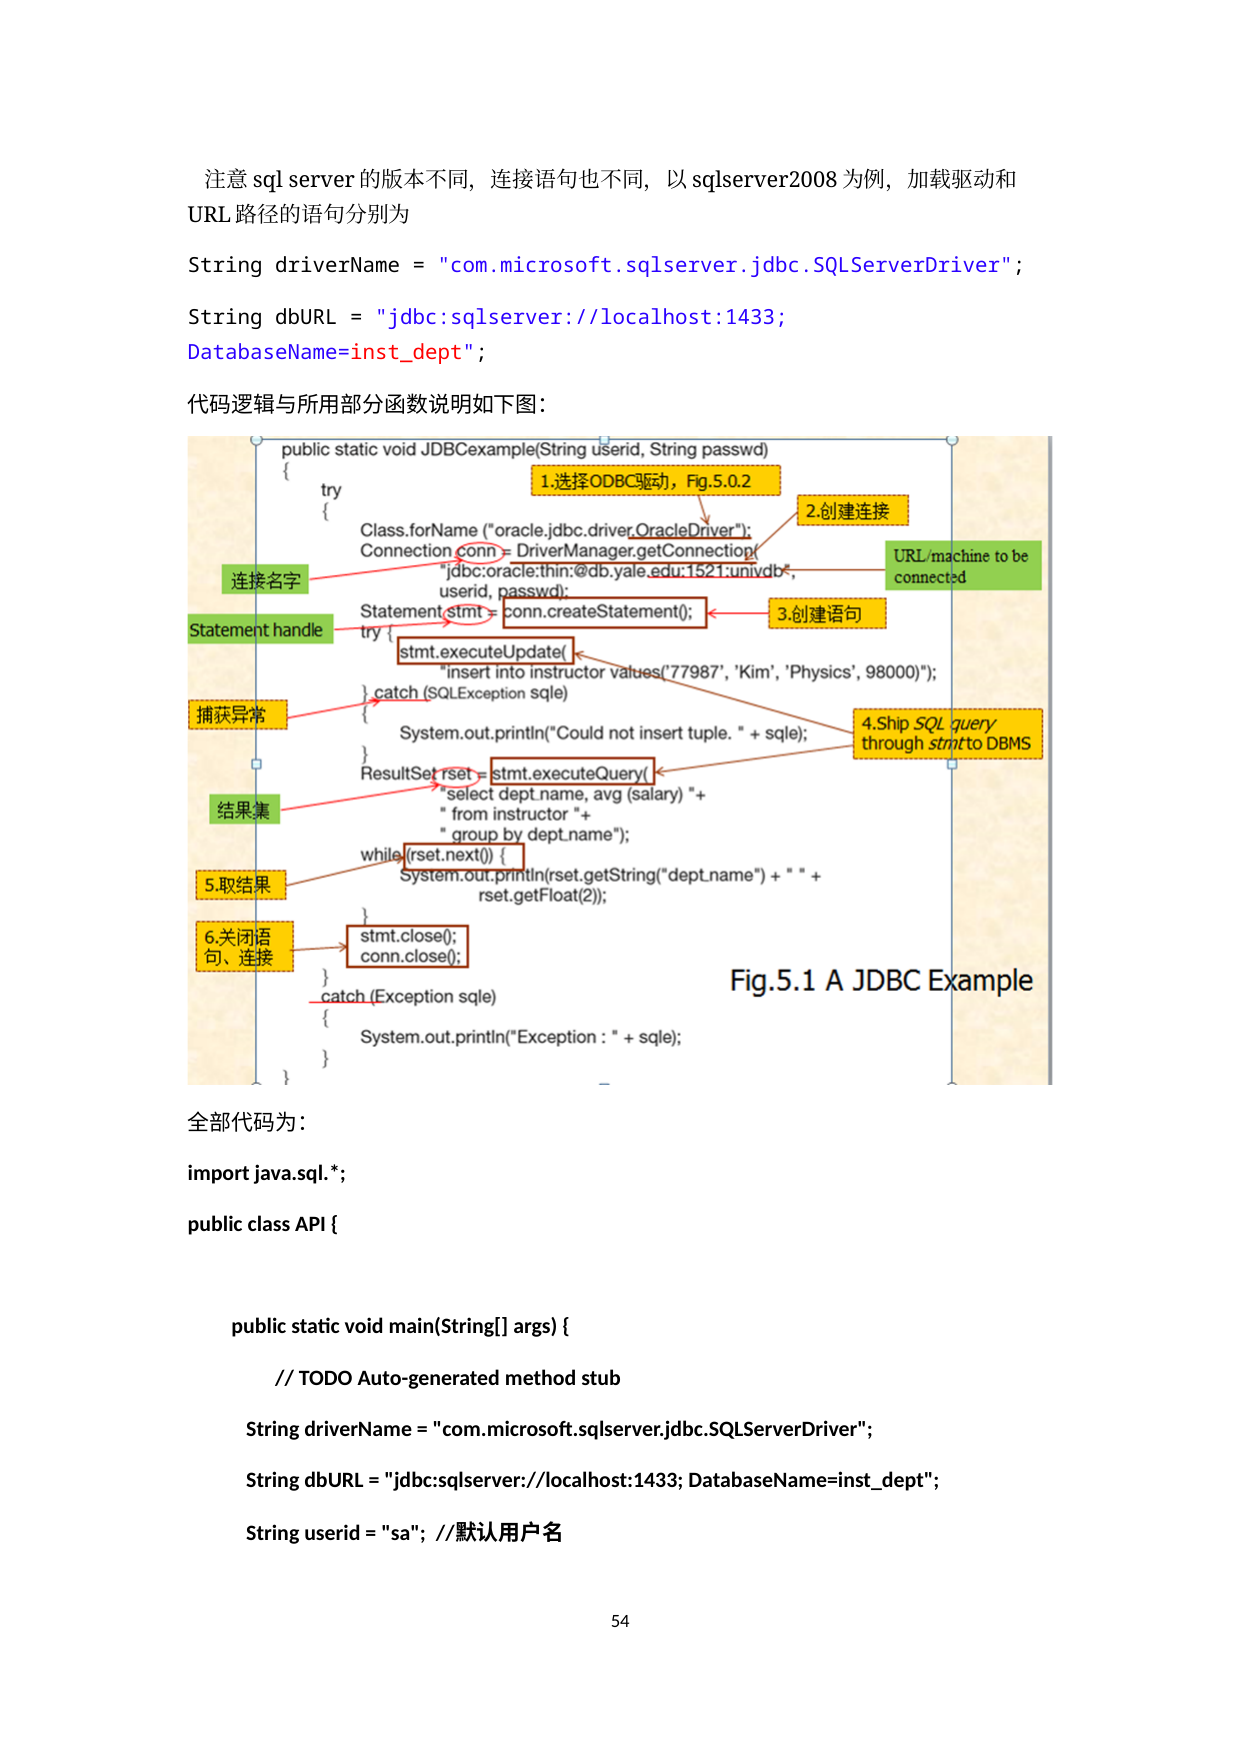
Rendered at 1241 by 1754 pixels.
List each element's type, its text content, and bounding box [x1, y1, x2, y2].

text // TODO Auto-generated method stub [187, 1361, 1053, 1393]
picture [187, 436, 1053, 1085]
text public class API { [187, 1207, 1053, 1240]
text public static void main(String[] args) { [187, 1310, 1053, 1342]
text String dbURL = "jdbc:sqlserver://localhost:1433; DatabaseName=inst_dept"; [187, 1463, 1053, 1496]
text String userid = "sa"; //默认用户名 [187, 1515, 1053, 1547]
text import java.sql.*; [187, 1156, 1053, 1188]
text String dbURL = "jdbc:sqlserver://localhost:1433; DatabaseName=inst_dept"; [187, 300, 1053, 367]
text 全部代码为： [187, 1104, 1053, 1137]
text String driverName = "com.microsoft.sqlserver.jdbc.SQLServerDriver"; [187, 1412, 1053, 1445]
text String driverName = "com.microsoft.sqlserver.jdbc.SQLServerDriver"; [187, 249, 1053, 281]
text 注意sql server的版本不同，连接语句也不同，以sqlserver2008为例，加载驱动和URL路径的语句分别为 [187, 162, 1053, 229]
text 代码逻辑与所用部分函数说明如下图： [187, 386, 1053, 419]
